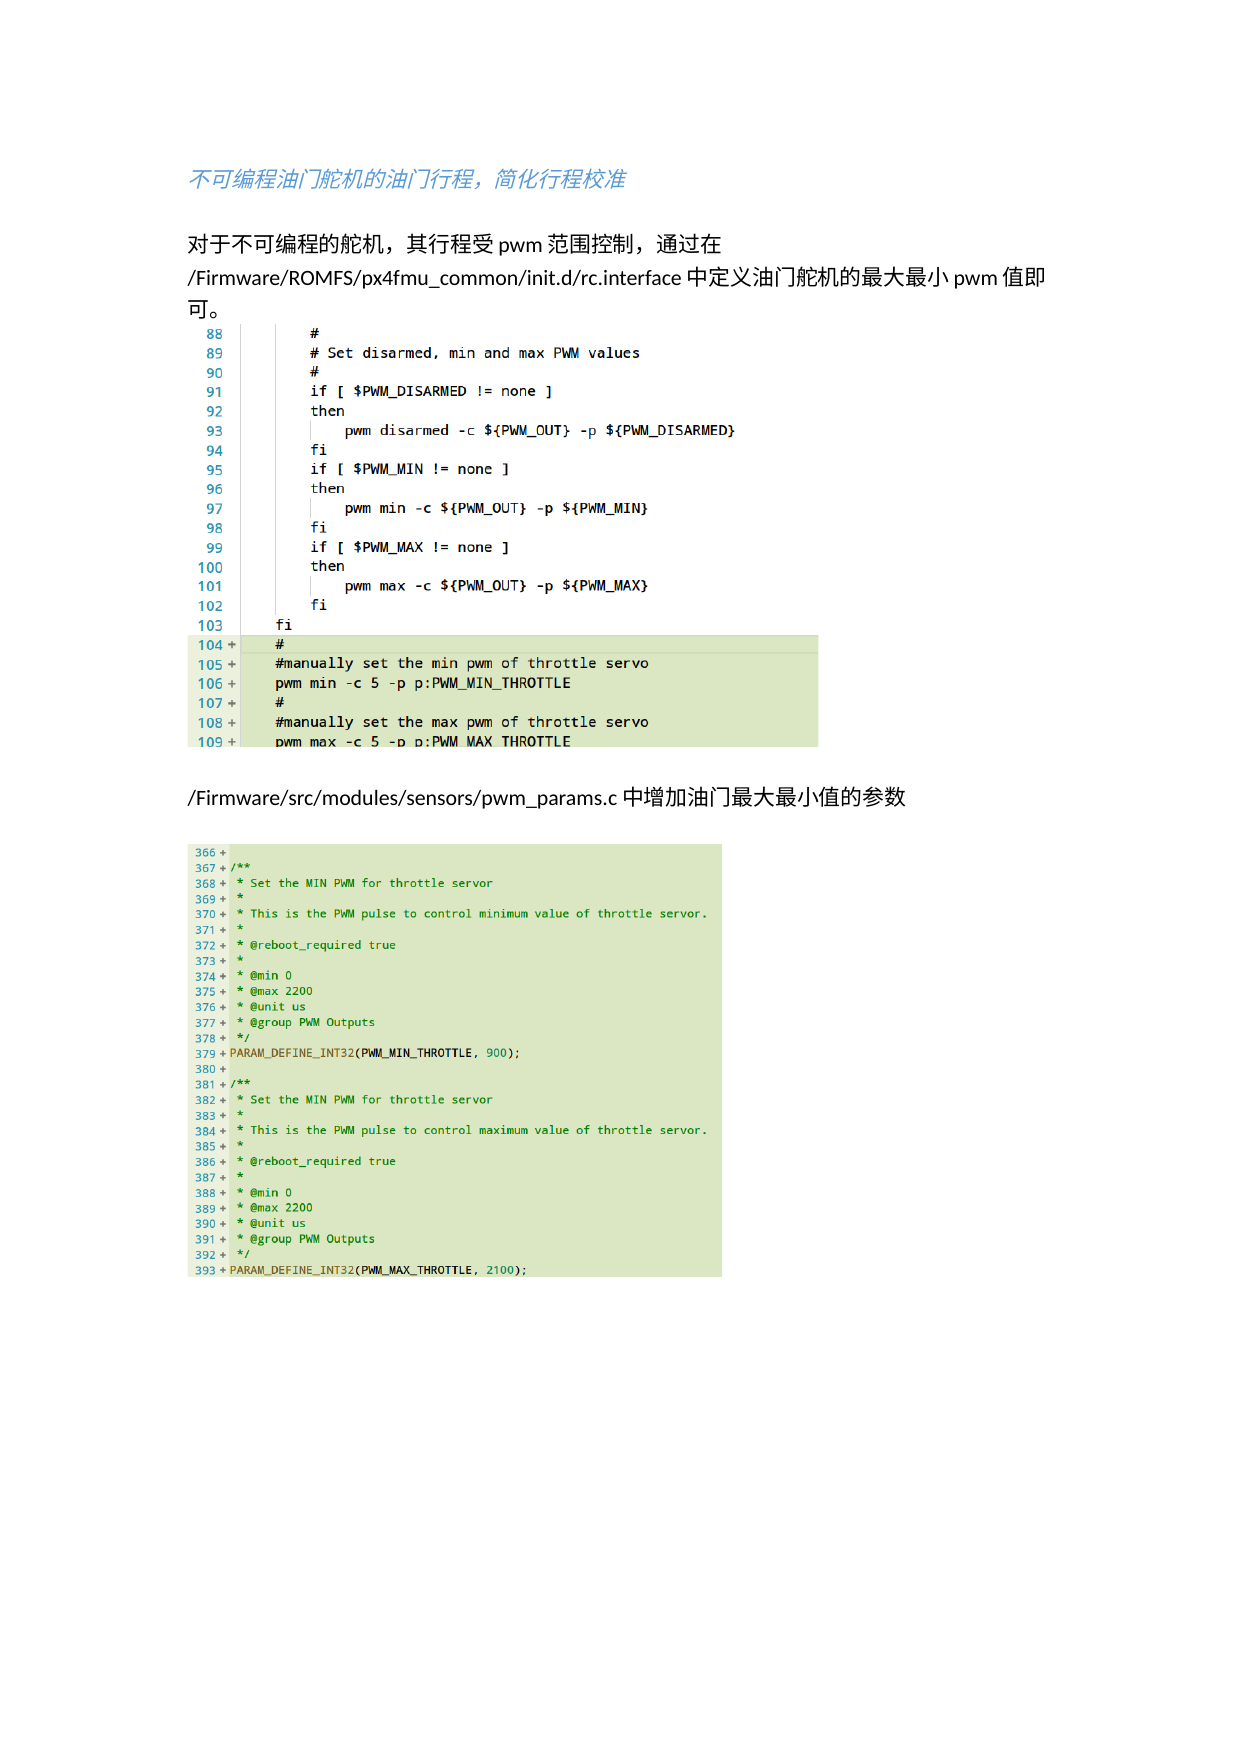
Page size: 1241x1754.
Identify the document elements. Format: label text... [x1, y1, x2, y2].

text /Firmware/ROMFS/px4fmu_common/init.d/rc.interface中定义油门舵机的最大最小pwm值即可。 [187, 259, 1053, 324]
text /Firmware/src/modules/sensors/pwm_params.c中增加油门最大最小值的参数 [187, 779, 1053, 812]
text 不可编程油门舵机的油门行程，简化行程校准 [187, 162, 1053, 194]
text 对于不可编程的舵机，其行程受pwm范围控制，通过在 [187, 227, 1053, 259]
picture [187, 844, 723, 1279]
picture [187, 324, 819, 747]
